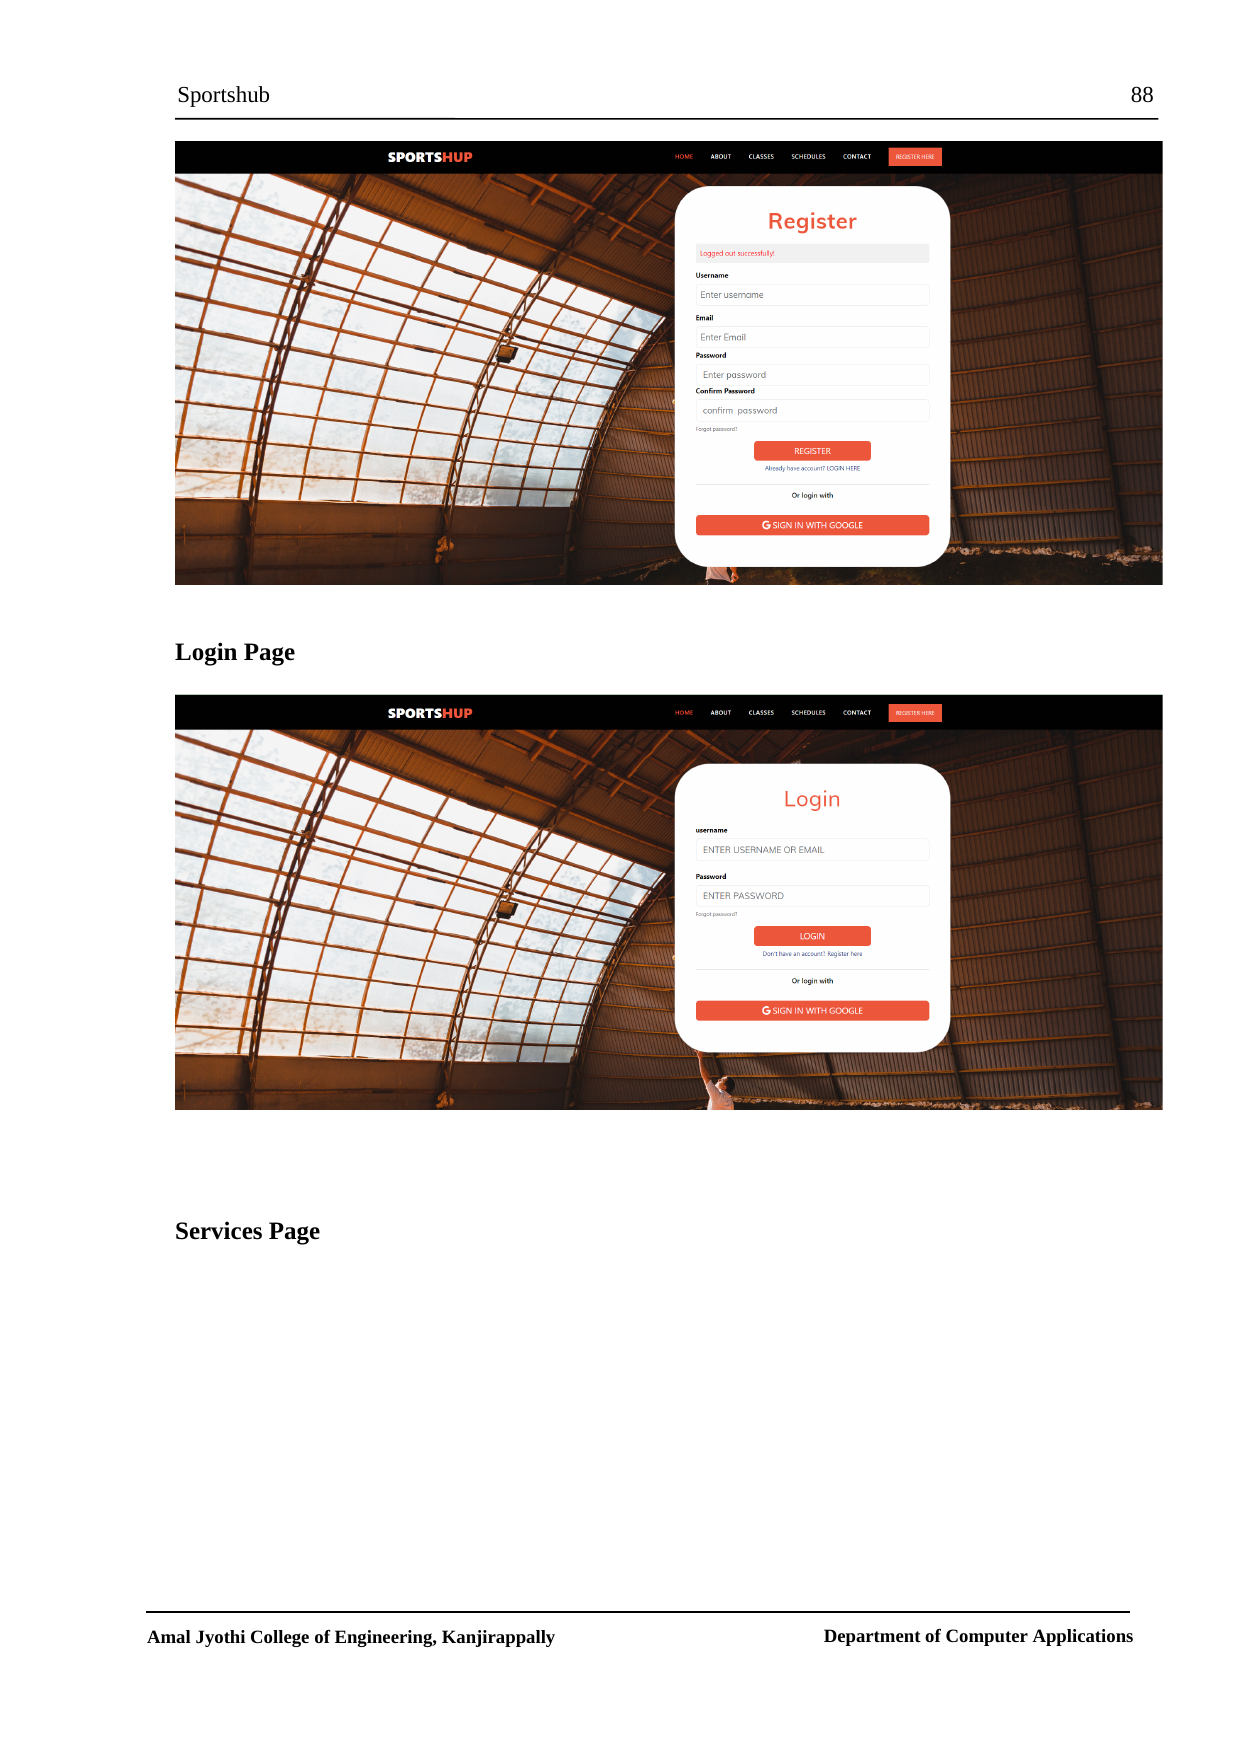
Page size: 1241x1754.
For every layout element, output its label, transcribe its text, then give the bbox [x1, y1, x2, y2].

picture [175, 141, 1163, 585]
picture [175, 694, 1163, 1111]
text Services Page [175, 1216, 1162, 1245]
text Login Page [175, 637, 1162, 666]
